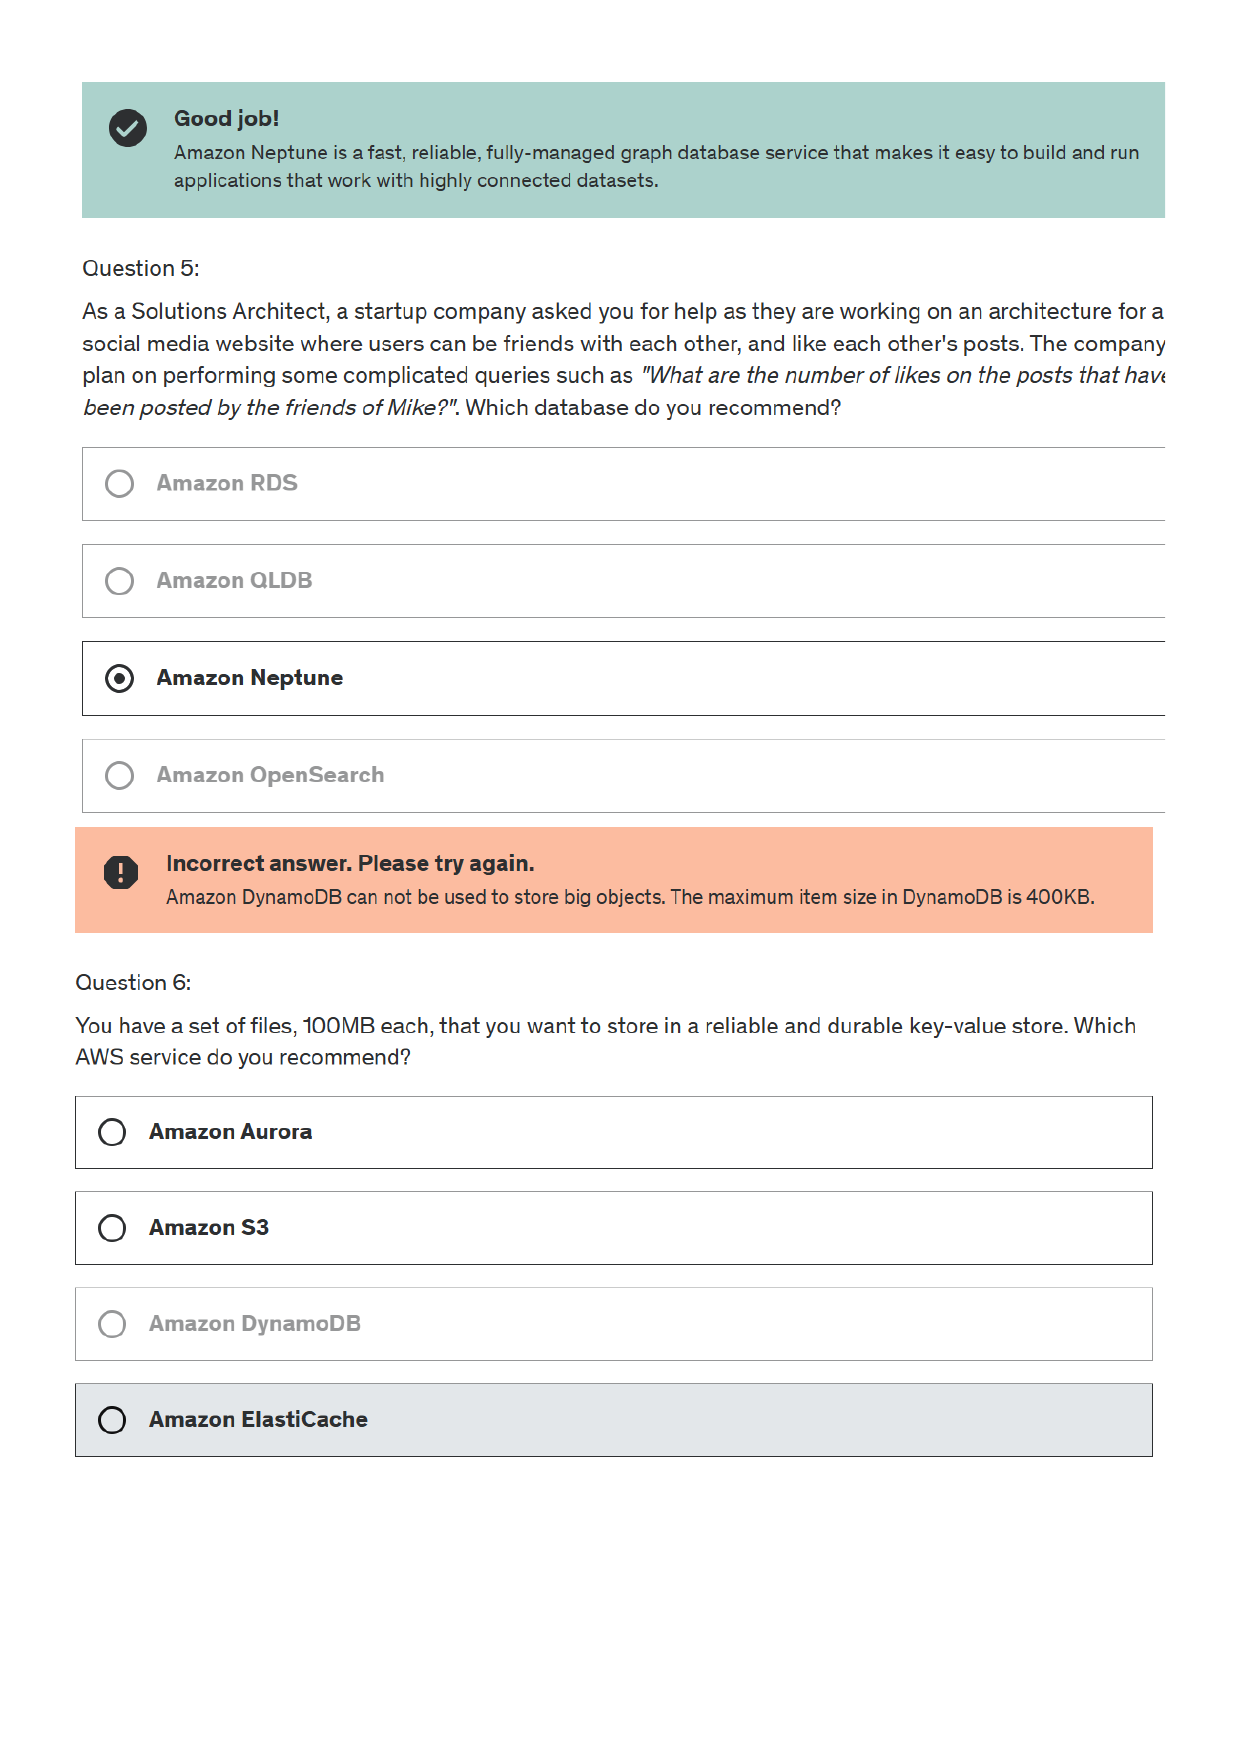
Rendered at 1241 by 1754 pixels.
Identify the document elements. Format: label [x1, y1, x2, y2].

picture [75, 825, 1166, 1479]
picture [75, 75, 1166, 823]
